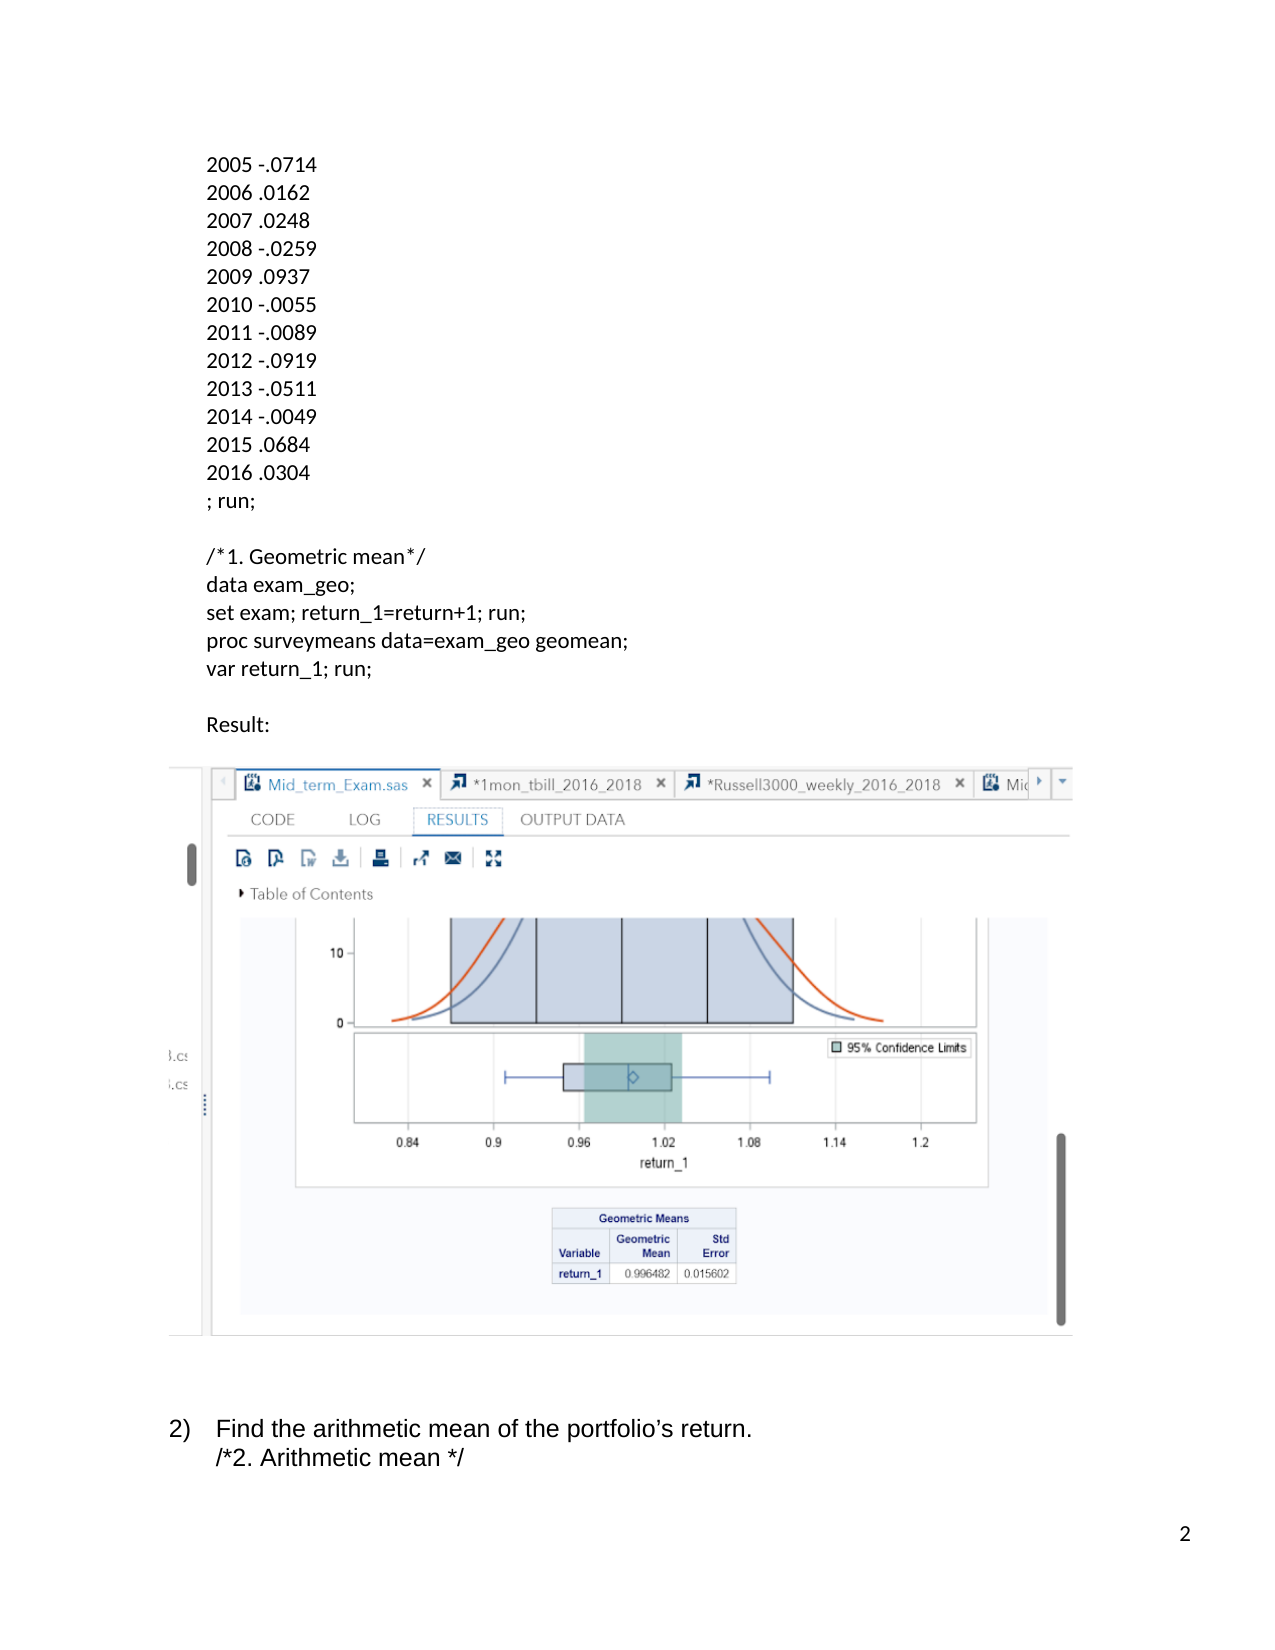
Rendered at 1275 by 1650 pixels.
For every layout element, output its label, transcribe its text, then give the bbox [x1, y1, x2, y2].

text 2011 -.0089 [206, 318, 1191, 346]
text Result: [206, 710, 1191, 738]
text 2016 .0304 [206, 458, 1191, 486]
text var return_1; run; [206, 654, 1191, 682]
text 2006 .0162 [206, 178, 1191, 206]
text 2005 -.0714 [206, 150, 1191, 178]
text 2009 .0937 [206, 262, 1191, 290]
text 2010 -.0055 [206, 290, 1191, 318]
text ; run; [206, 486, 1191, 514]
text 2007 .0248 [206, 206, 1191, 234]
text 2015 .0684 [206, 430, 1191, 458]
picture [168, 766, 1073, 1336]
text 2012 -.0919 [206, 346, 1191, 374]
text proc surveymeans data=exam_geo geomean; [206, 626, 1191, 654]
text 2008 -.0259 [206, 234, 1191, 262]
list Find the arithmetic mean of the portfolio’s return. [112, 1414, 1191, 1443]
text data exam_geo; [206, 570, 1191, 598]
text set exam; return_1=return+1; run; [206, 598, 1191, 626]
text 2013 -.0511 [206, 374, 1191, 402]
text 2014 -.0049 [206, 402, 1191, 430]
text /*1. Geometric mean*/ [206, 542, 1191, 570]
text /*2. Arithmetic mean */ [216, 1443, 1191, 1472]
